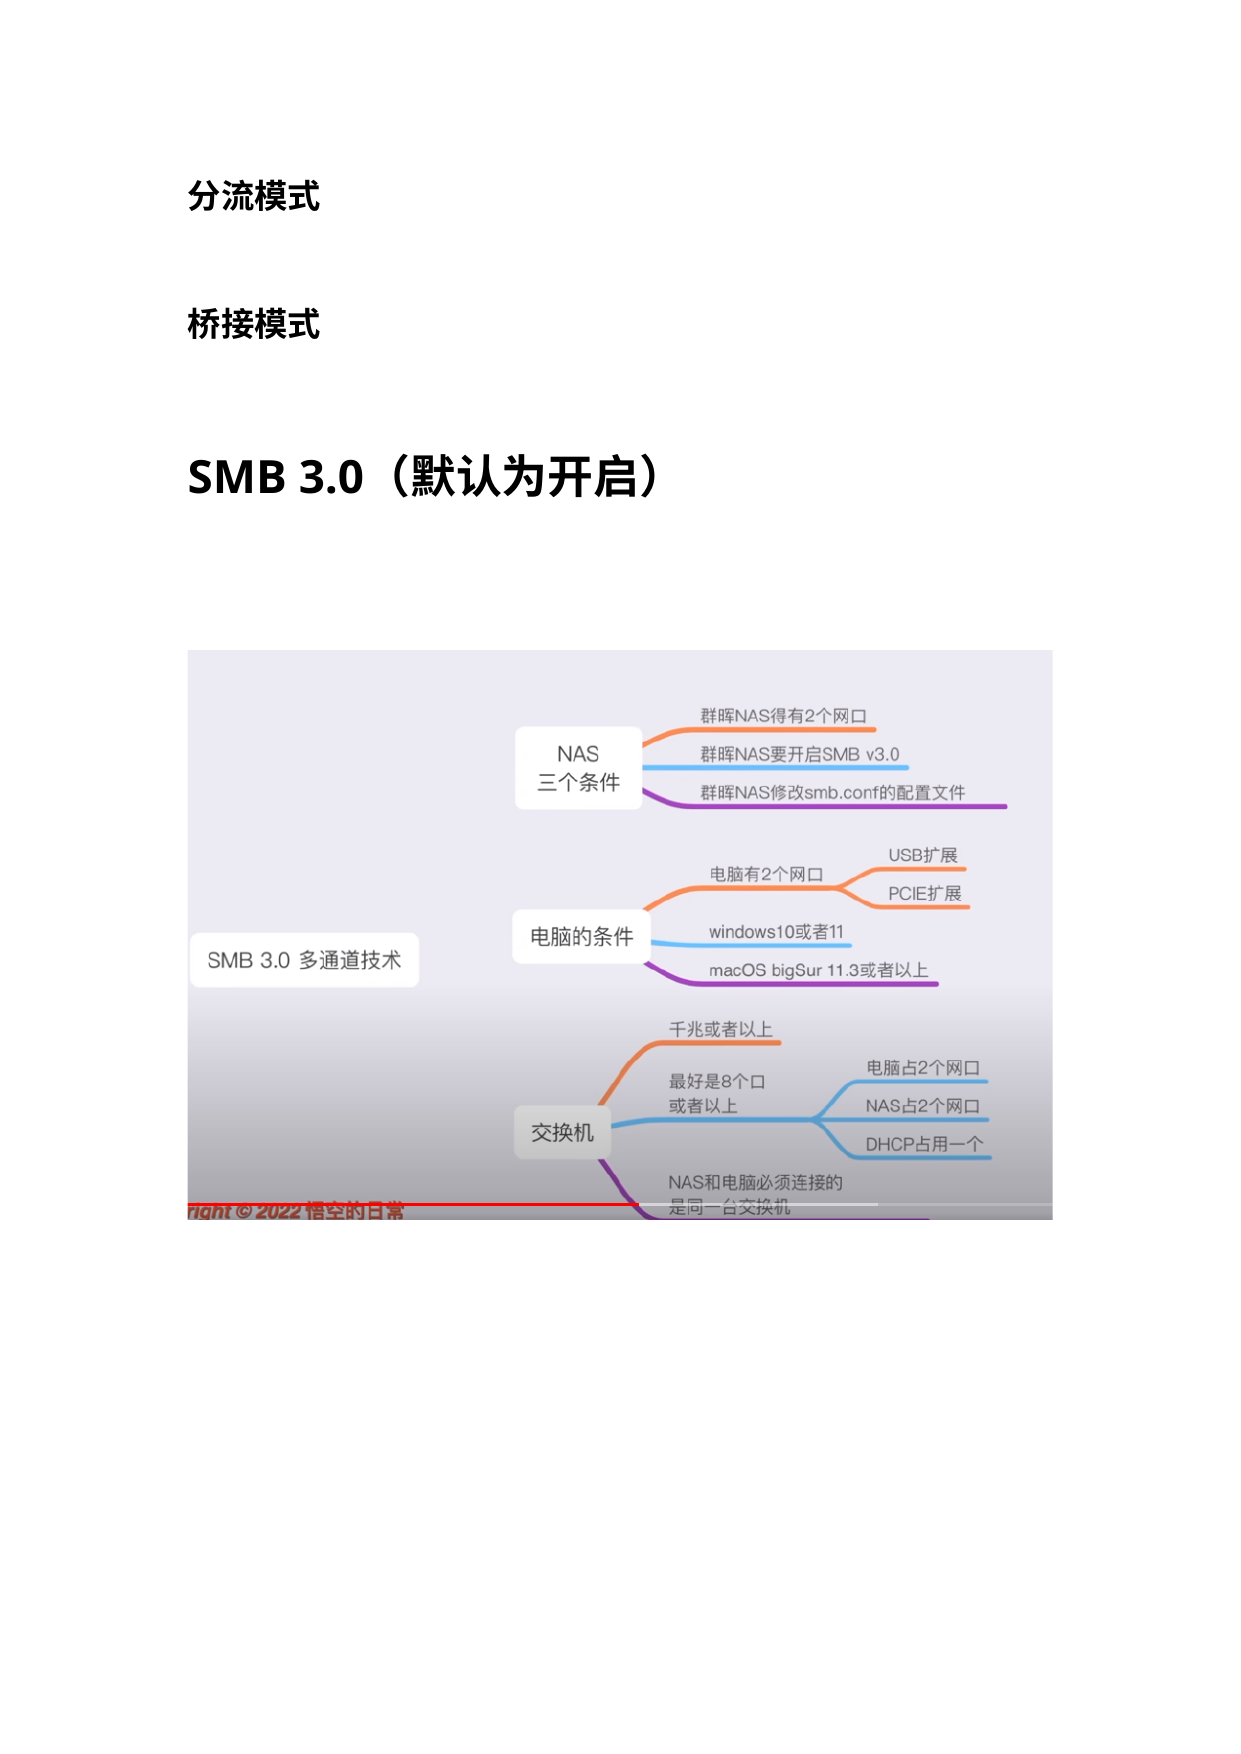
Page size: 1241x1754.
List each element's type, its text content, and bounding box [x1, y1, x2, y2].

subtitle 分流模式 [187, 162, 1053, 227]
picture [187, 650, 1053, 1220]
subtitle 桥接模式 [187, 289, 1053, 354]
subtitle SMB 3.0（默认为开启） [187, 425, 1053, 522]
